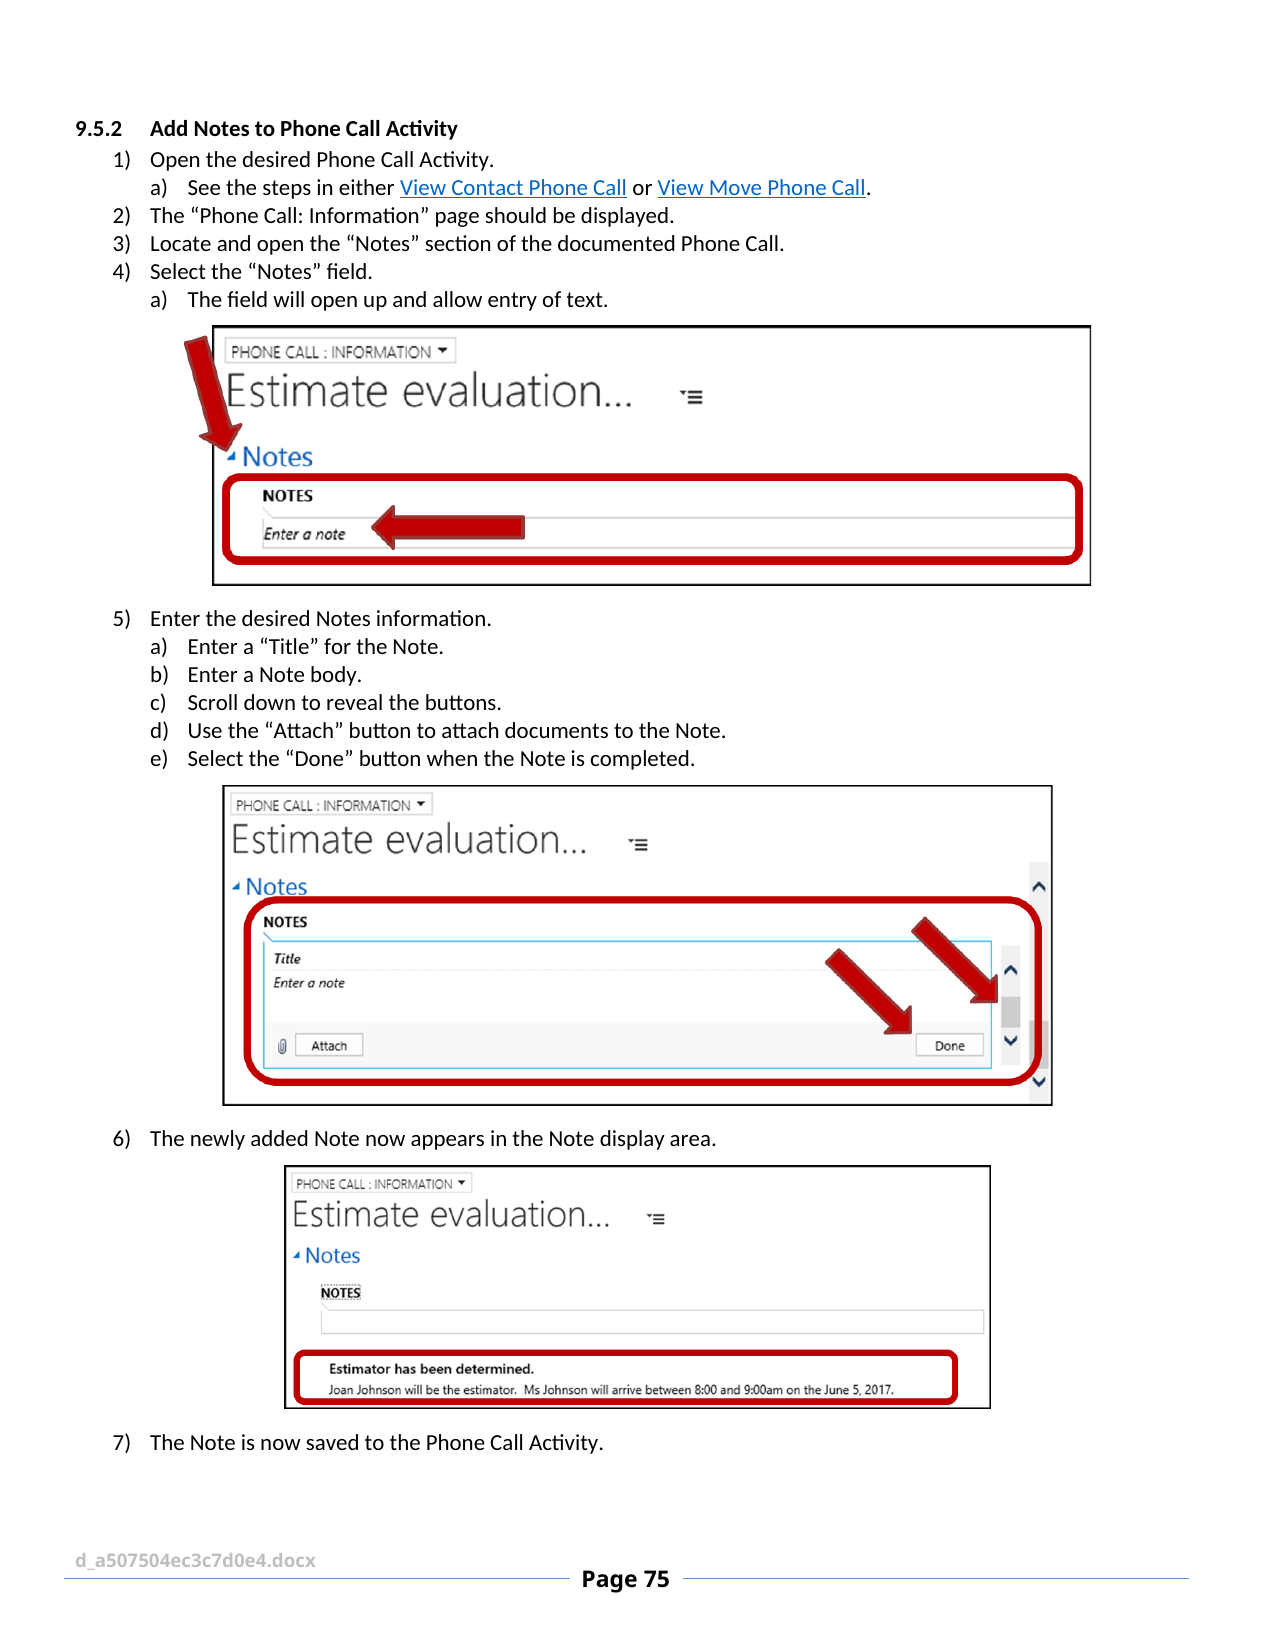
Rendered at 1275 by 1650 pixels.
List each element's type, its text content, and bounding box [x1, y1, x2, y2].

picture [222, 785, 1053, 1106]
list Select the “Done” button when the Note is completed. [150, 744, 1200, 772]
list The field will open up and allow entry of text. [150, 285, 1200, 313]
list The Note is now saved to the Phone Call Activity. [112, 1428, 1200, 1456]
list The newly added Note now appears in the Note display area. [112, 1124, 1200, 1153]
list Enter a Note body. [150, 660, 1200, 688]
picture [284, 1165, 991, 1409]
list Scroll down to reveal the buttons. [150, 688, 1200, 716]
list See the steps in either View Contact Phone Call or View Move Phone Call. [150, 173, 1200, 201]
list Enter the desired Notes information. [112, 604, 1200, 632]
list Open the desired Phone Call Activity. [112, 145, 1200, 173]
list The “Phone Call: Information” page should be displayed. [112, 201, 1200, 229]
list Select the “Notes” field. [112, 257, 1200, 285]
subtitle Add Notes to Phone Call Activity [75, 114, 1200, 143]
list Use the “Attach” button to attach documents to the Note. [150, 716, 1200, 744]
picture [183, 325, 1092, 586]
list Locate and open the “Notes” section of the documented Phone Call. [112, 229, 1200, 257]
list Enter a “Title” for the Note. [150, 632, 1200, 660]
